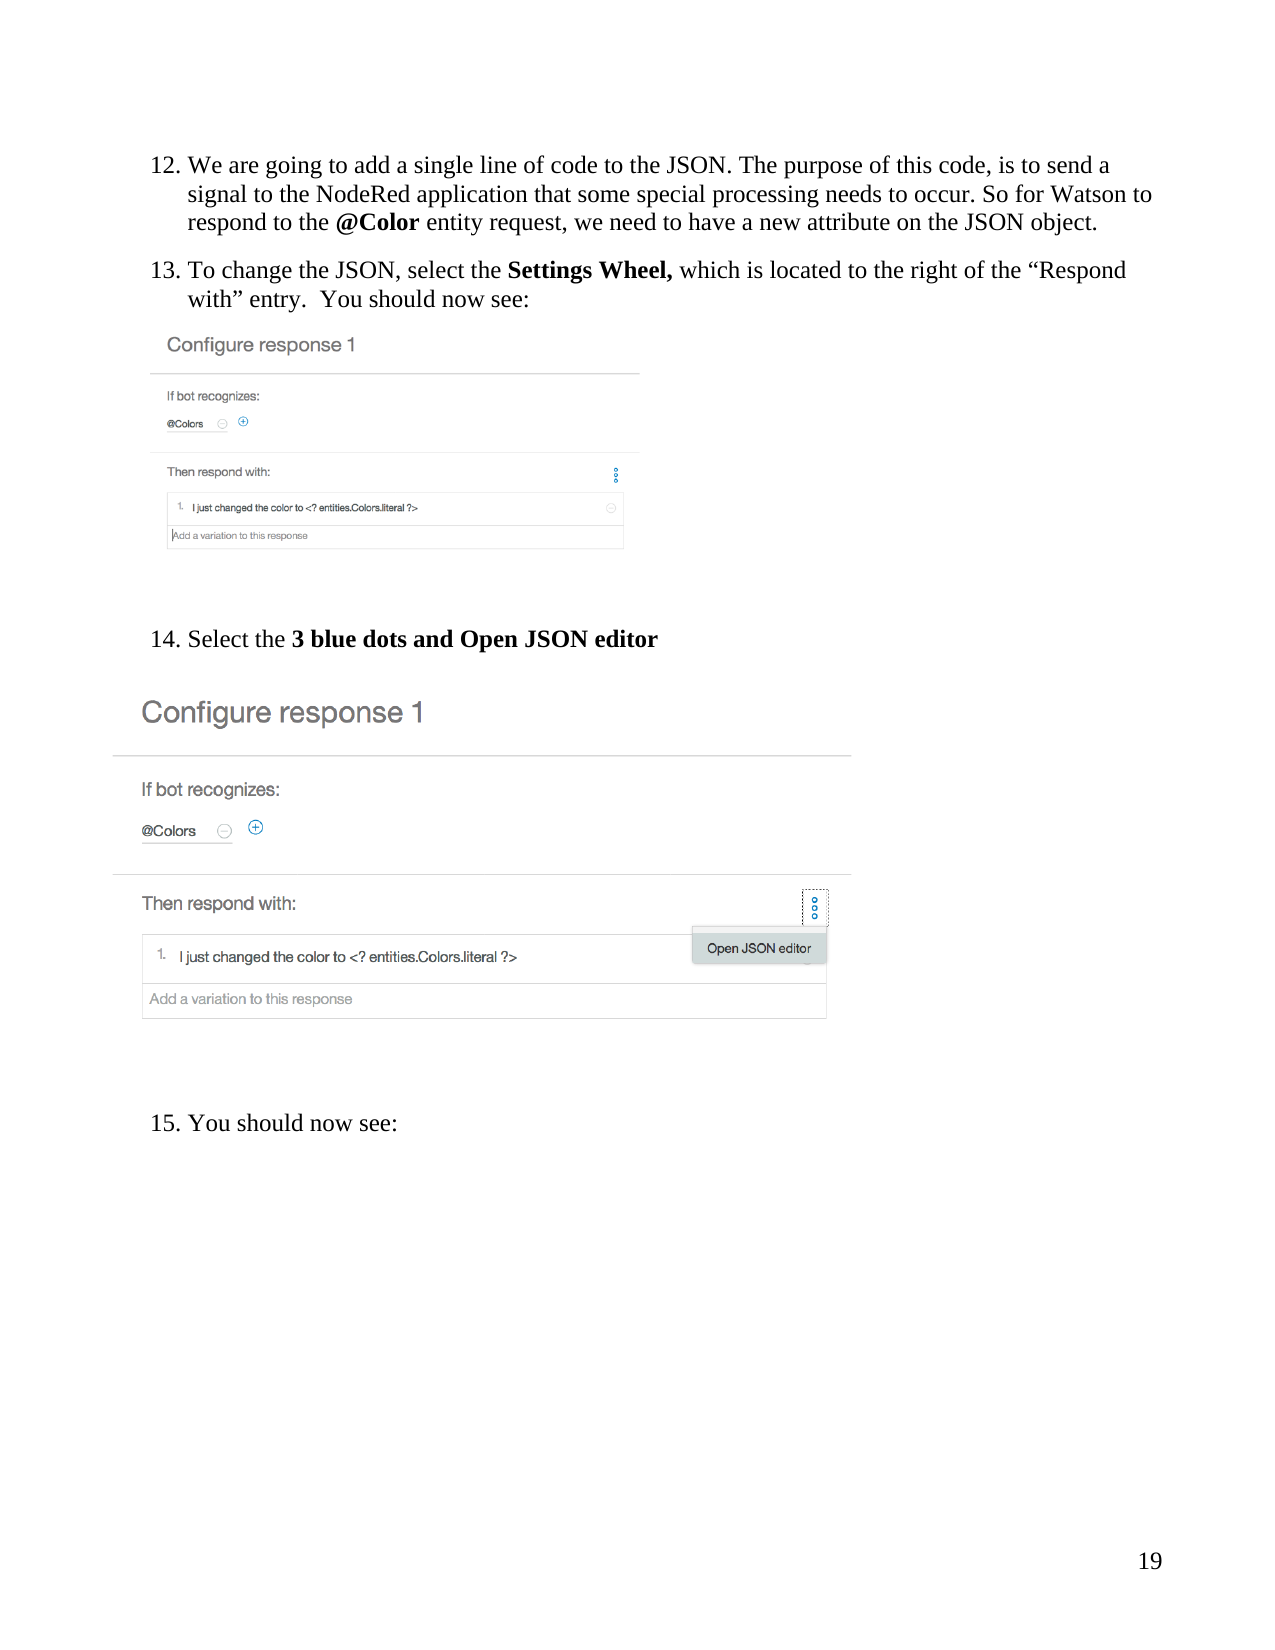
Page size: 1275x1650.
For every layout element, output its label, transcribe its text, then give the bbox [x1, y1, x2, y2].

picture [112, 672, 852, 1089]
list To change the JSON, select the Settings Wheel, which is located to the right of the “Respond with” entry. You should now see: [150, 255, 1162, 312]
list Select the 3 blue dots and Open JSON editor [150, 624, 1162, 653]
picture [150, 331, 640, 606]
list We are going to add a single line of code to the JSON. The purpose of this code, is to send a signal to the NodeRed application that some special processing needs to occur. So for Watson to respond to the @Color entity request, we need to have a new attribute on the JSON object. [150, 150, 1162, 236]
list You should now see: [150, 1108, 1162, 1136]
